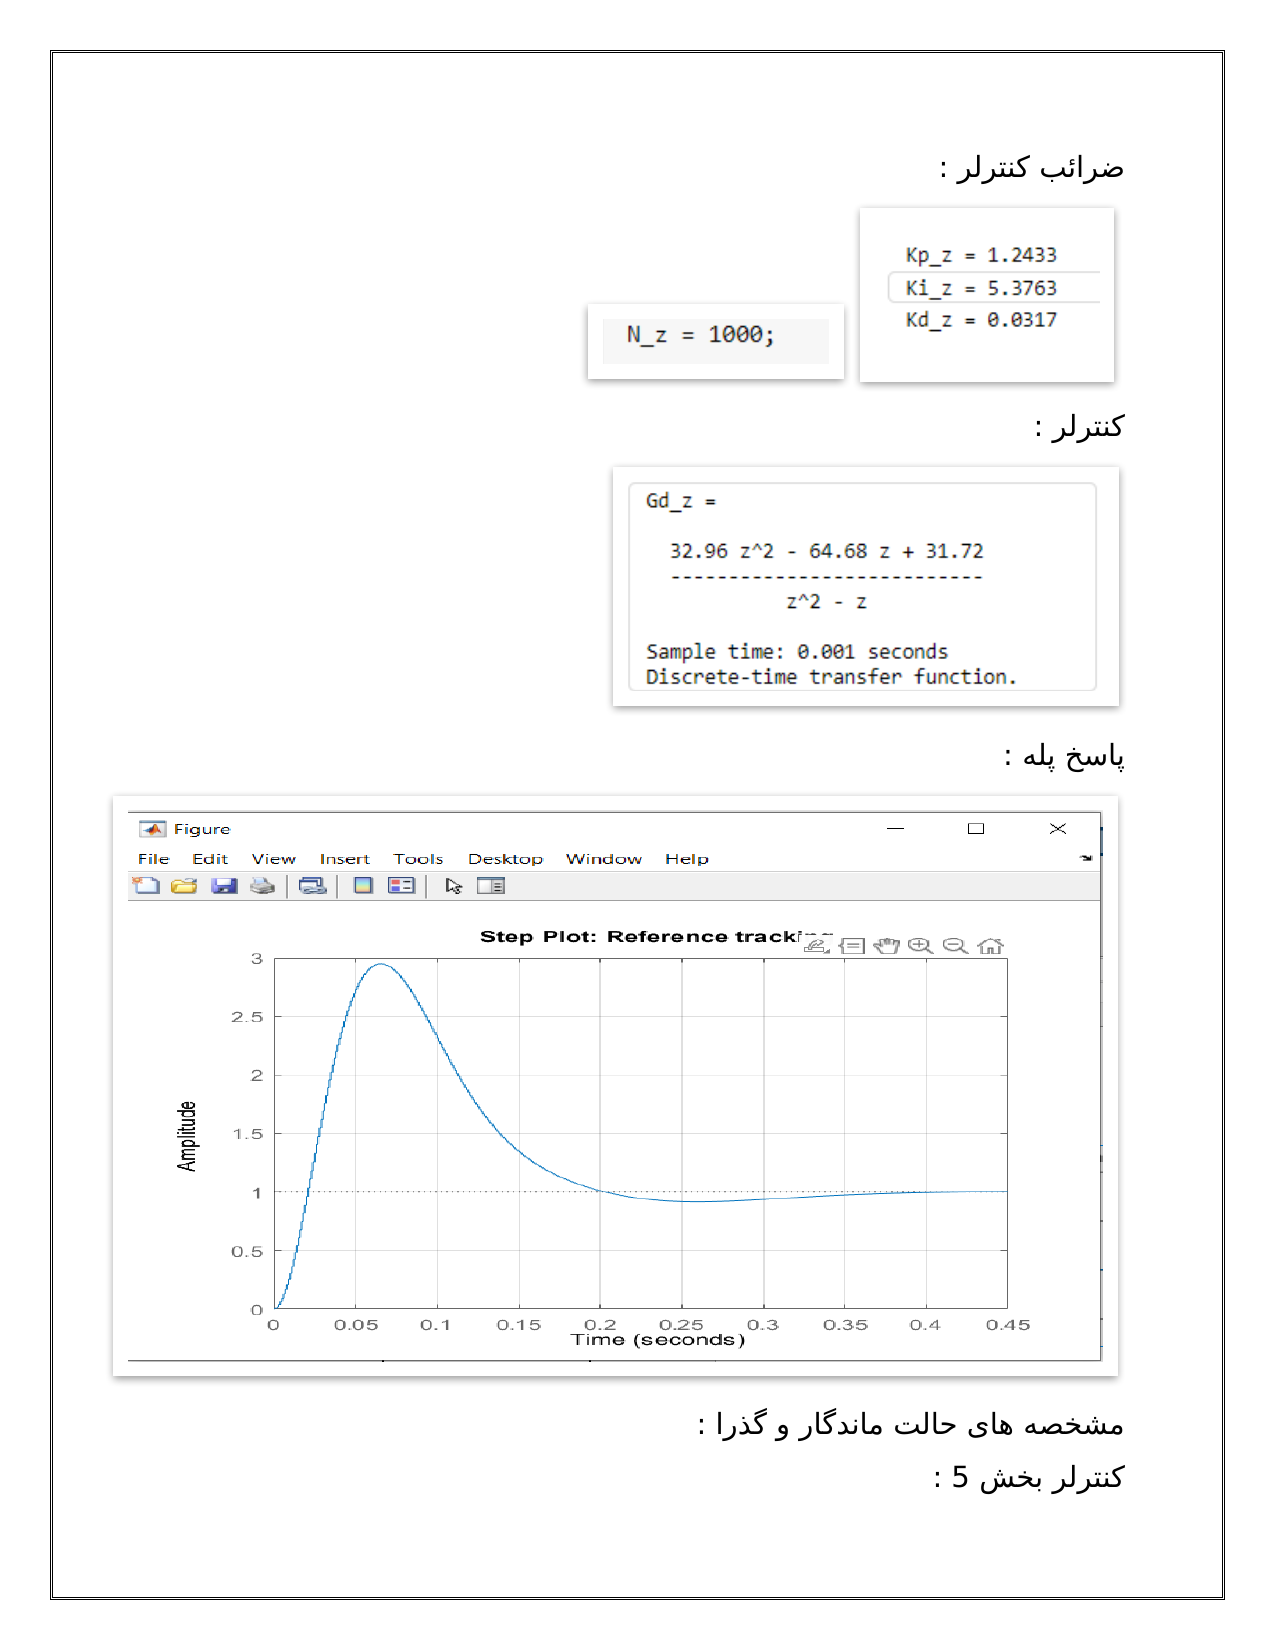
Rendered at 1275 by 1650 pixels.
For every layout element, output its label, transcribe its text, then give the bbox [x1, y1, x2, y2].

picture [128, 810, 1103, 1362]
text کنترلر : [150, 410, 1125, 444]
text کنترلر بخش 5 : [150, 1461, 1125, 1495]
picture [603, 319, 829, 364]
text پاسخ پله : [150, 738, 1125, 772]
text مشخصه های حالت ماندگار و گذرا : [150, 1407, 1125, 1441]
picture [875, 222, 1100, 367]
text ضرائب کنترلر : [150, 150, 1125, 184]
picture [628, 482, 1104, 691]
